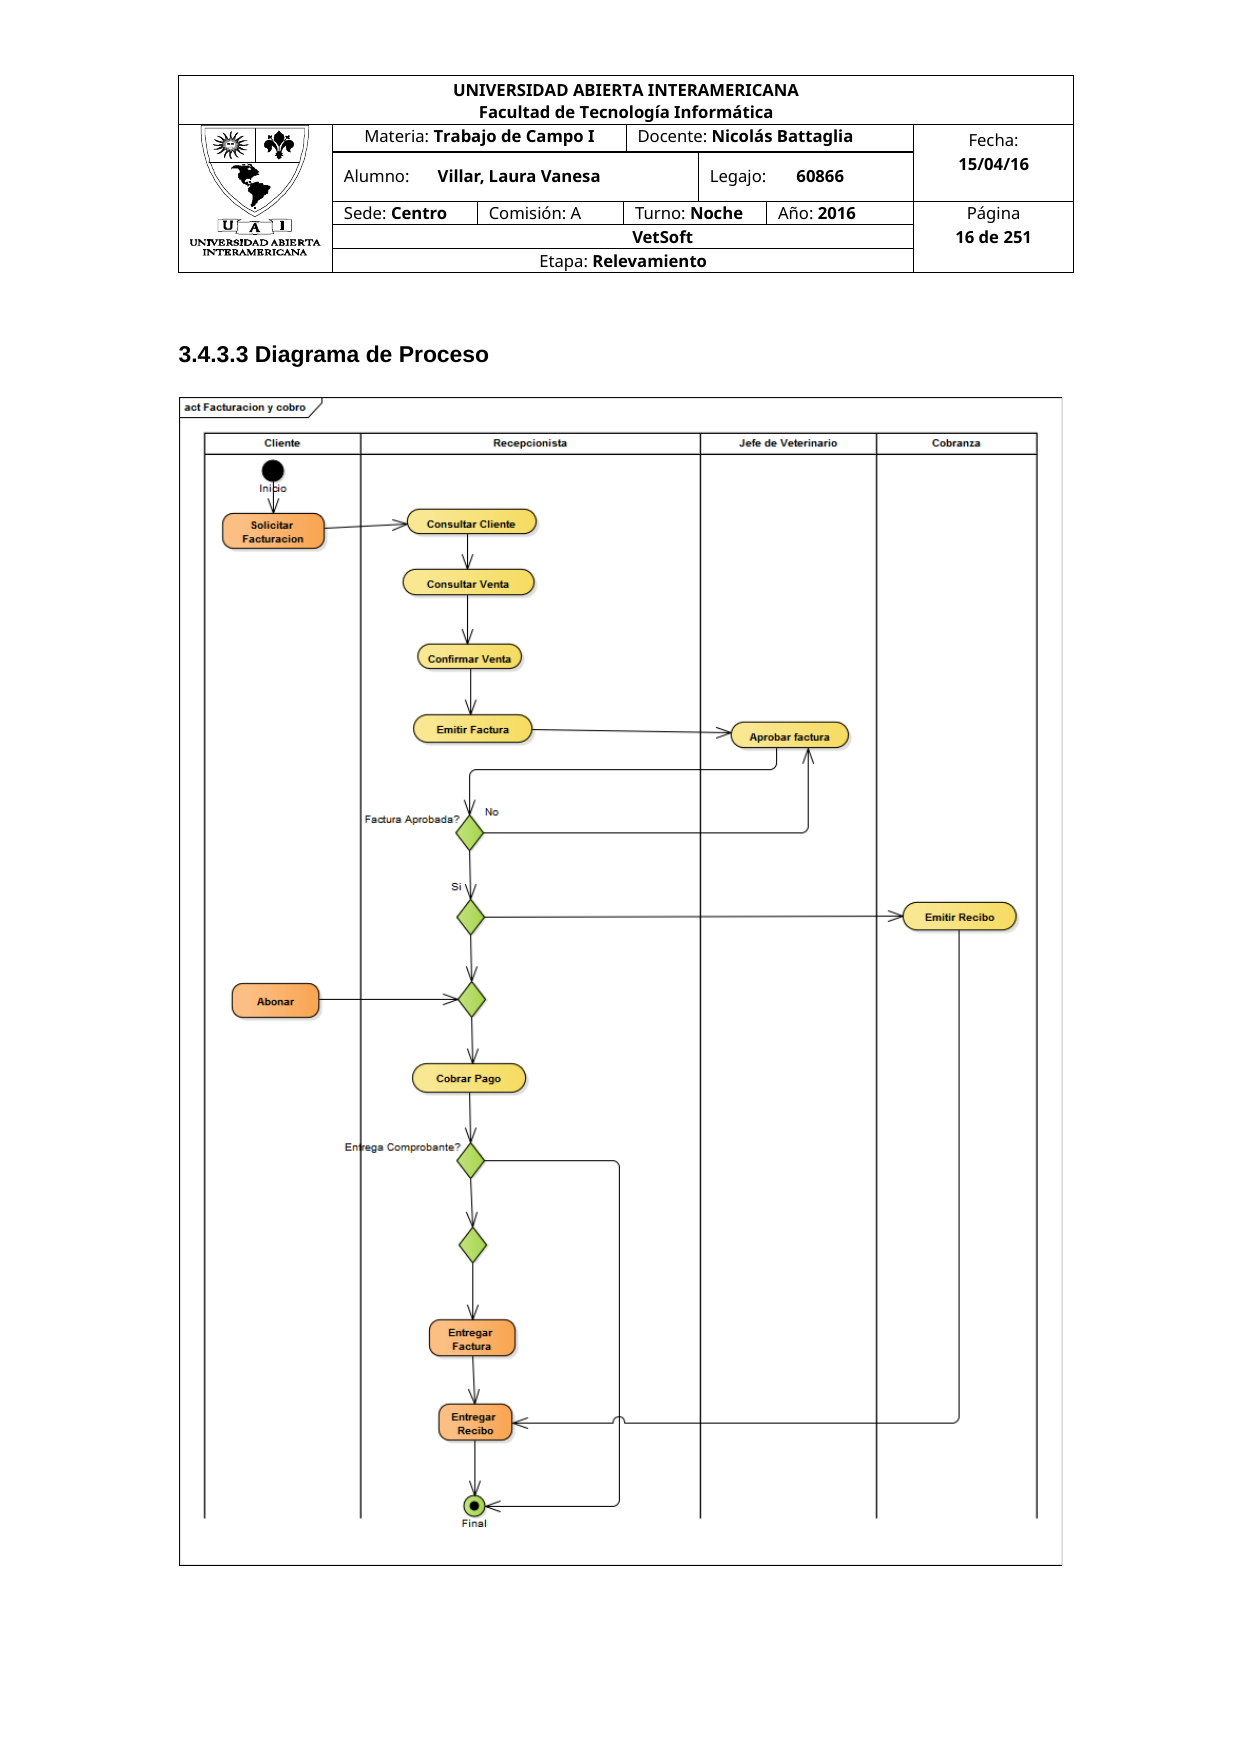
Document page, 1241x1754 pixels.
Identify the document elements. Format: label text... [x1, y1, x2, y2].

subtitle 3.4.3.3 Diagrama de Proceso [178, 341, 1062, 368]
picture [178, 396, 1063, 1566]
